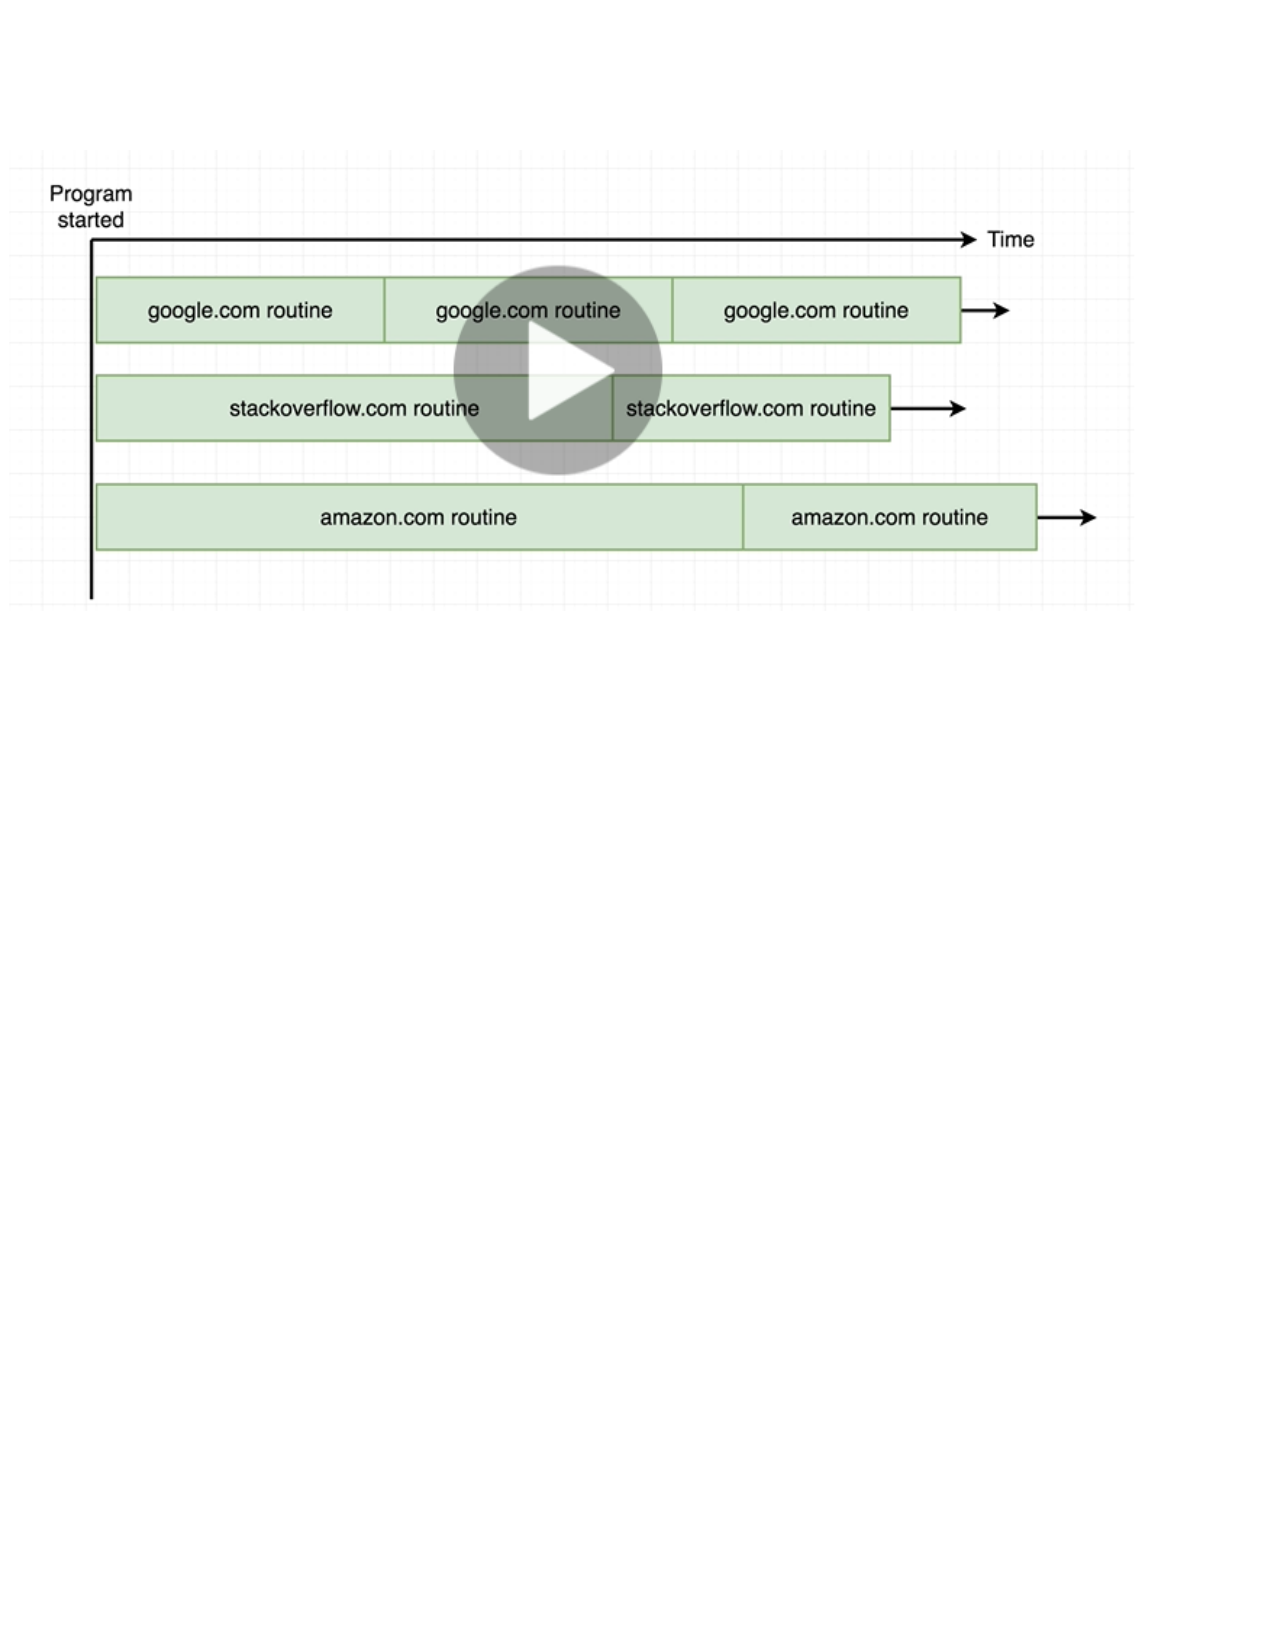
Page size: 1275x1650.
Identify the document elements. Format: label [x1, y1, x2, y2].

picture [9, 150, 1135, 611]
